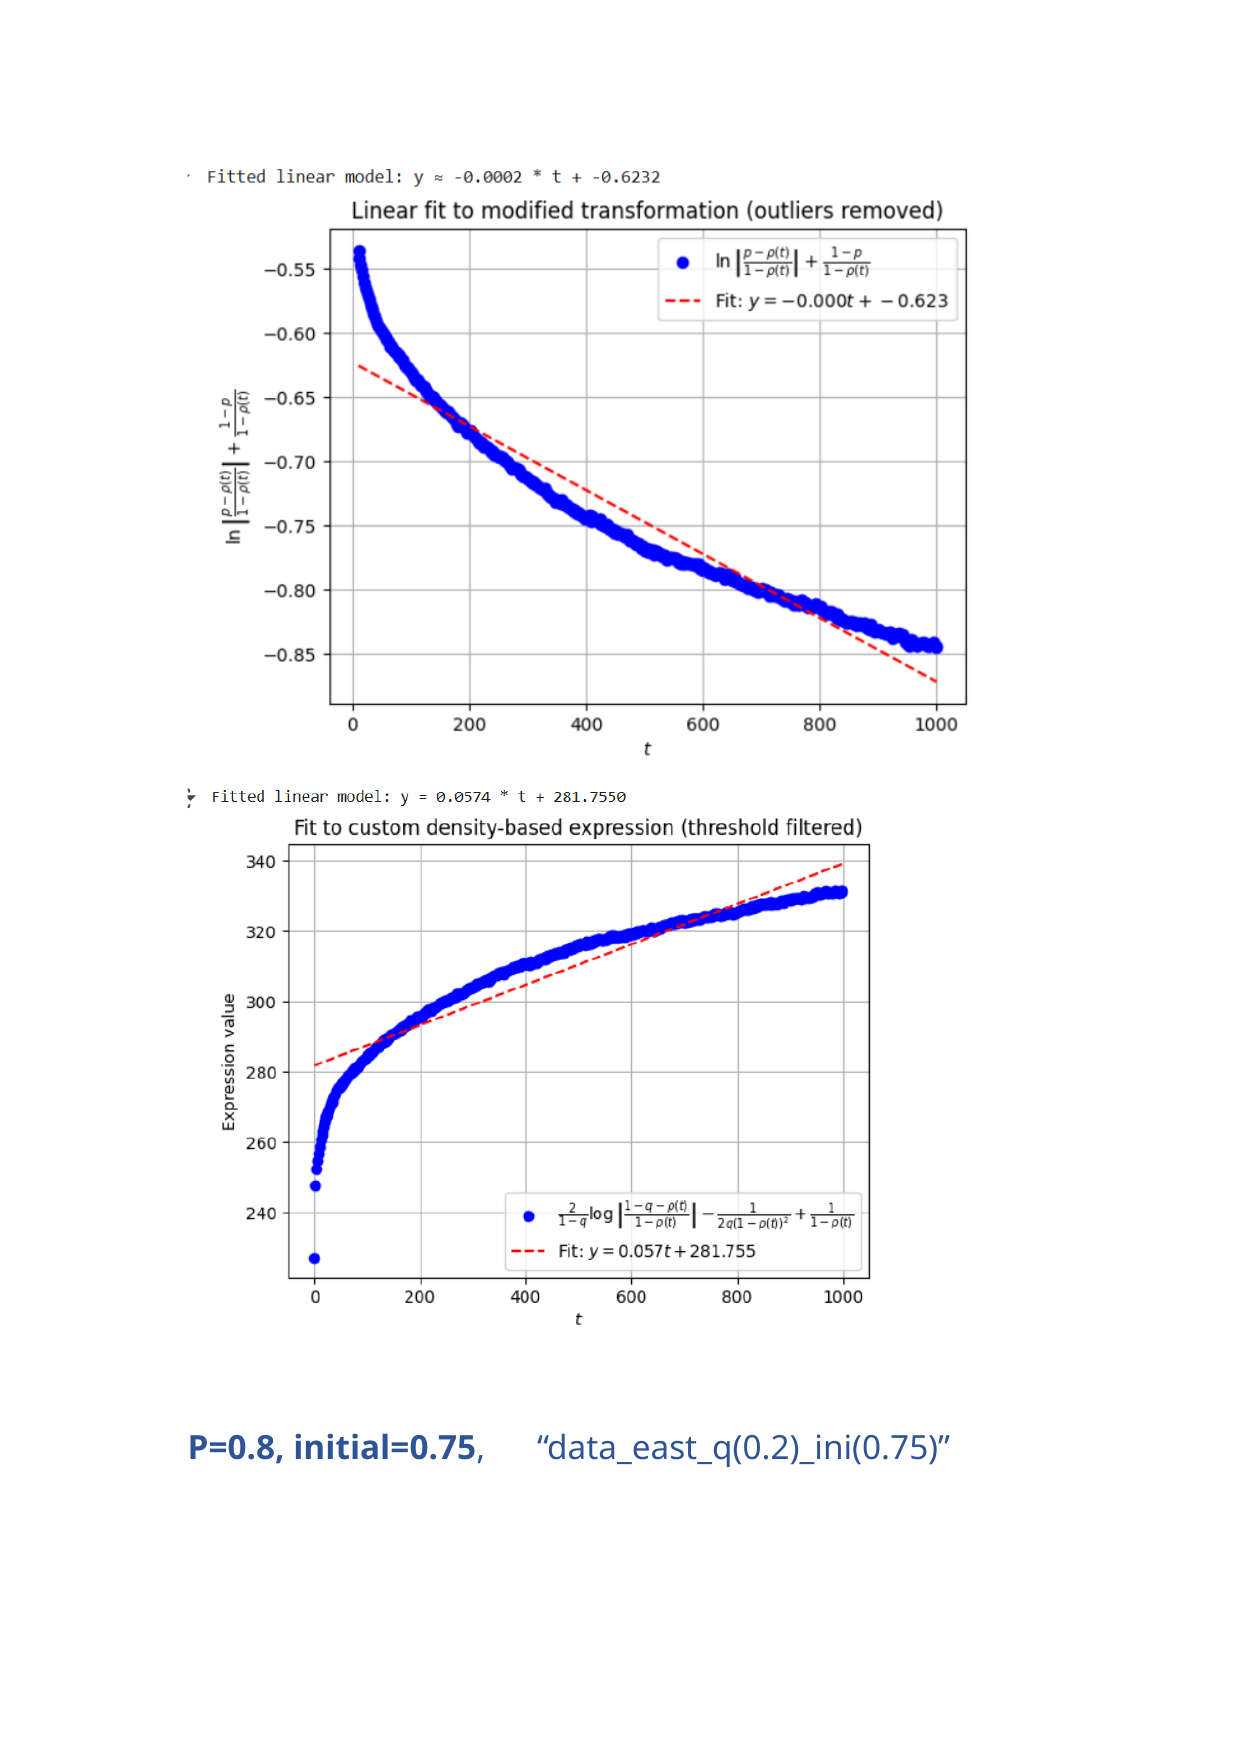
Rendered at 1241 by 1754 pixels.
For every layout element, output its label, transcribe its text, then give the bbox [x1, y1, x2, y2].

picture [187, 162, 1053, 1334]
text P=0.8, initial=0.75, “data_east_q(0.2)_ini(0.75)” [187, 1414, 1053, 1479]
